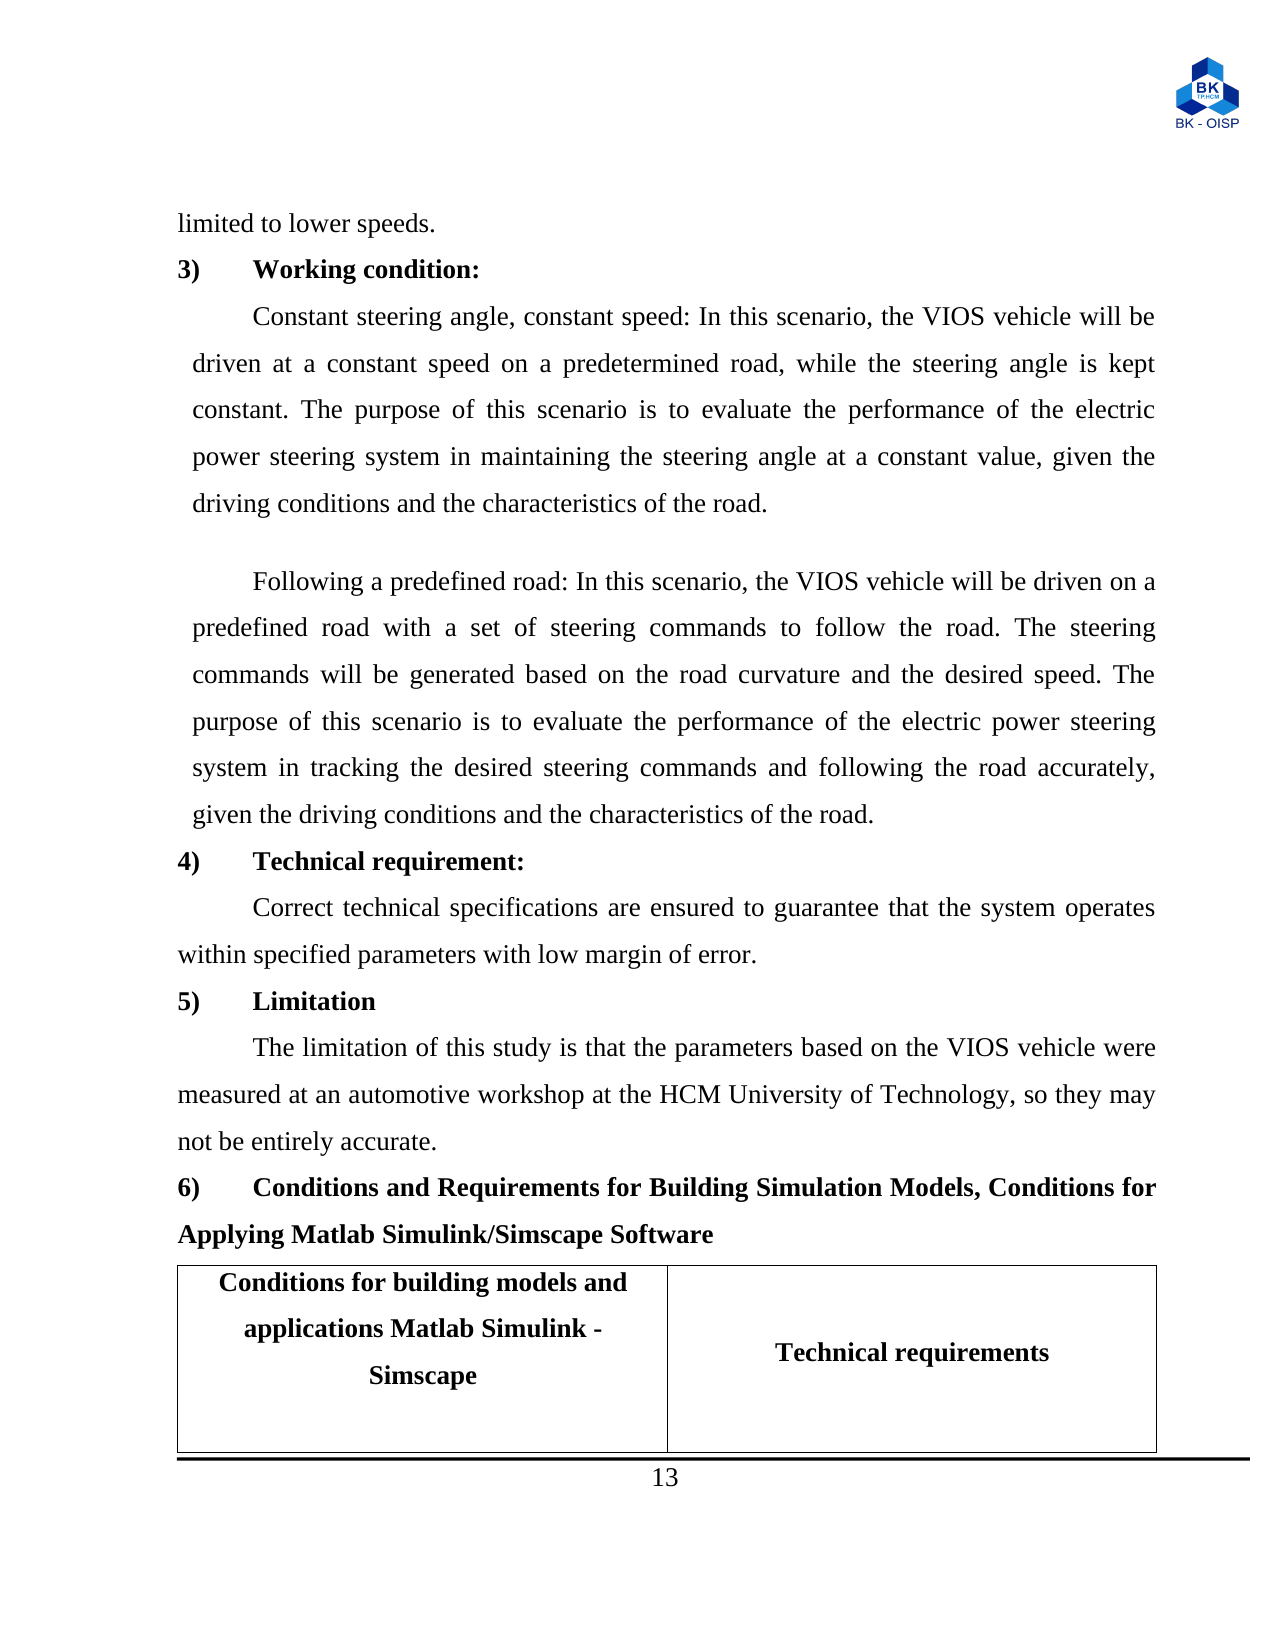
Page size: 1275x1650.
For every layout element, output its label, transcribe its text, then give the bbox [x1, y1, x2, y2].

picture [1175, 56, 1240, 134]
list Limitation [177, 984, 1157, 1016]
table_header Conditions for building models and applications Matlab Simulink - Simscape [178, 1266, 667, 1452]
text Constant steering angle, constant speed: In this scenario, the VIOS vehicle will be driven at a constant speed on a predetermined road, while the steering angle is kept constant. The purpose of this scenario is to evaluate the performance of the electric power steering system in maintaining the steering angle at a constant value, given the driving conditions and the characteristics of the road. [192, 300, 1157, 518]
table_header Technical requirements [668, 1266, 1156, 1452]
list The limitation of this study is that the parameters based on the VIOS vehicle were measured at an automotive workshop at the HCM University of Technology, so they may not be entirely accurate. [177, 1031, 1157, 1156]
subtitle Conditions and Requirements for Building Simulation Models, Conditions for Applying Matlab Simulink/Simscape Software [177, 1171, 1157, 1249]
text Following a predefined road: In this scenario, the VIOS vehicle will be driven on a predefined road with a set of steering commands to follow the road. The steering commands will be generated based on the road curvature and the desired speed. The purpose of this scenario is to evaluate the performance of the electric power steering system in tracking the desired steering commands and following the road accurately, given the driving conditions and the characteristics of the road. [192, 564, 1157, 829]
list Working condition: [177, 253, 1157, 284]
text Correct technical specifications are ensured to guarantee that the system operates within specified parameters with low margin of error. [177, 891, 1157, 969]
subtitle Technical requirement: [177, 844, 1157, 876]
